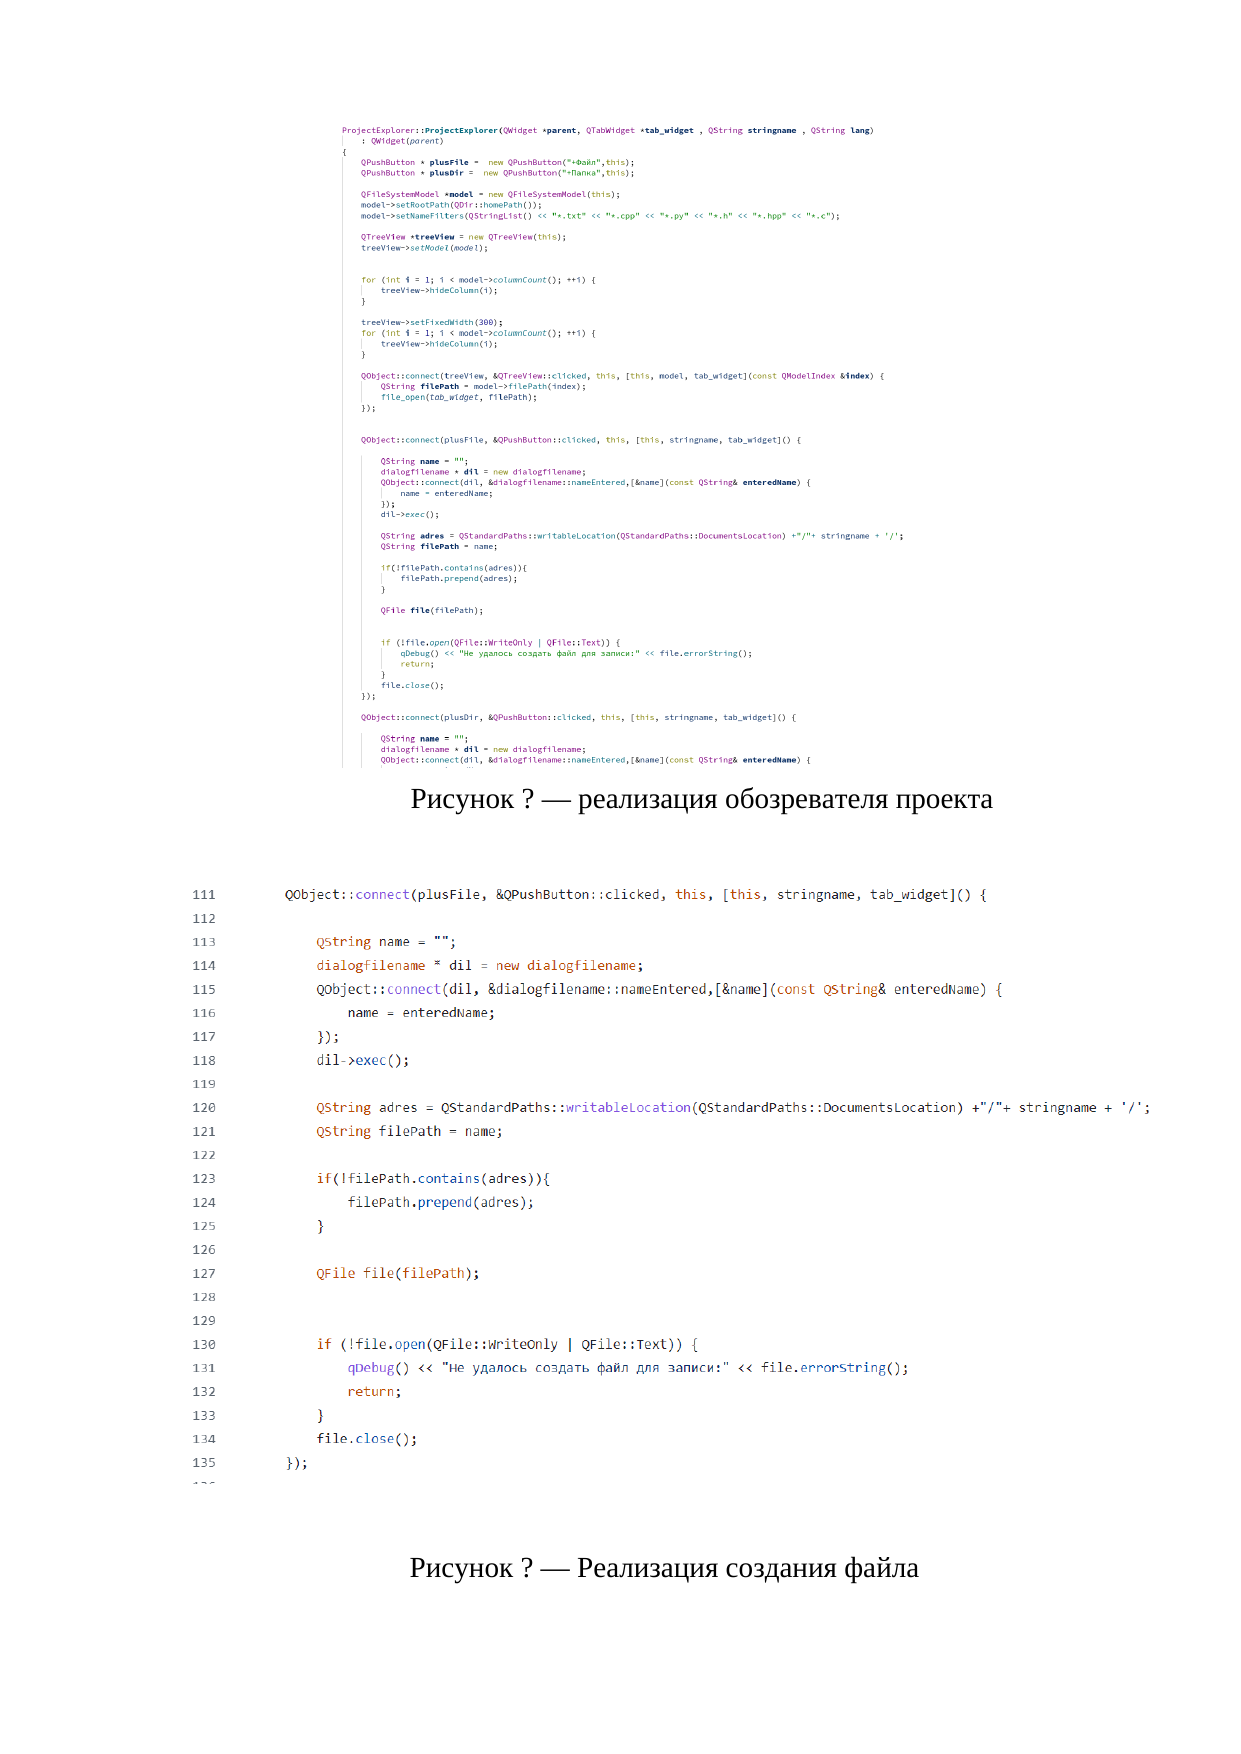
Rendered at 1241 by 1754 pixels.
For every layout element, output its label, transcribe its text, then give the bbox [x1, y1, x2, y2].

text Рисунок ? — Реализация создания файла [177, 1550, 1152, 1584]
text Рисунок ? — реализация обозревателя проекта [177, 782, 1152, 815]
picture [177, 882, 1152, 1484]
picture [340, 118, 1062, 768]
